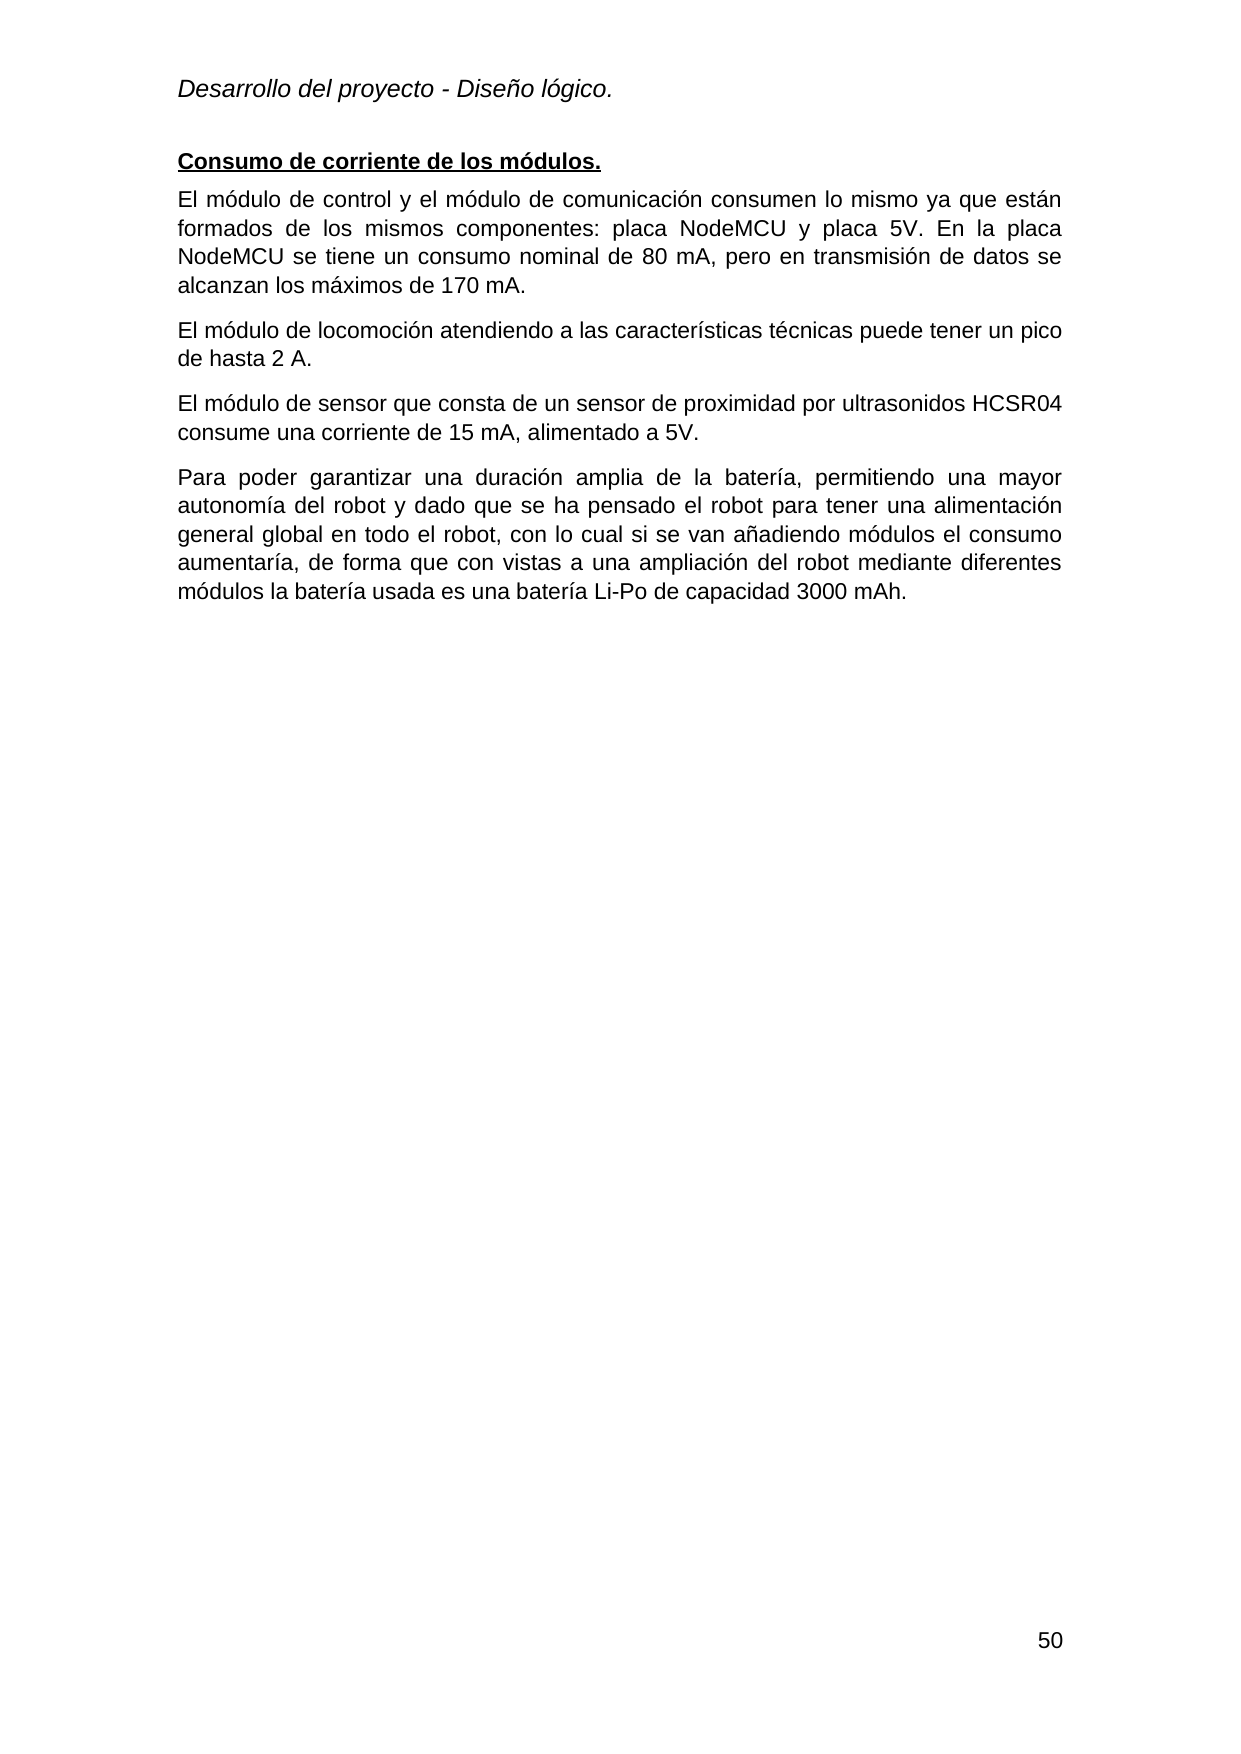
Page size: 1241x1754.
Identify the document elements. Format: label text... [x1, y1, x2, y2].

text Para poder garantizar una duración amplia de la batería, permitiendo una mayor autonomía del robot y dado que se ha pensado el robot para tener una alimentación general global en todo el robot, con lo cual si se van añadiendo módulos el consumo aumentaría, de forma que con vistas a una ampliación del robot mediante diferentes módulos la batería usada es una batería Li-Po de capacidad 3000 mAh. [177, 464, 1063, 604]
text El módulo de locomoción atendiendo a las características técnicas puede tener un pico de hasta 2 A. [177, 317, 1063, 372]
subtitle Consumo de corriente de los módulos. [177, 148, 1063, 174]
text El módulo de control y el módulo de comunicación consumen lo mismo ya que están formados de los mismos componentes: placa NodeMCU y placa 5V. En la placa NodeMCU se tiene un consumo nominal de 80 mA, pero en transmisión de datos se alcanzan los máximos de 170 mA. [177, 186, 1063, 298]
text El módulo de sensor que consta de un sensor de proximidad por ultrasonidos HCSR04 consume una corriente de 15 mA, alimentado a 5V. [177, 390, 1063, 445]
